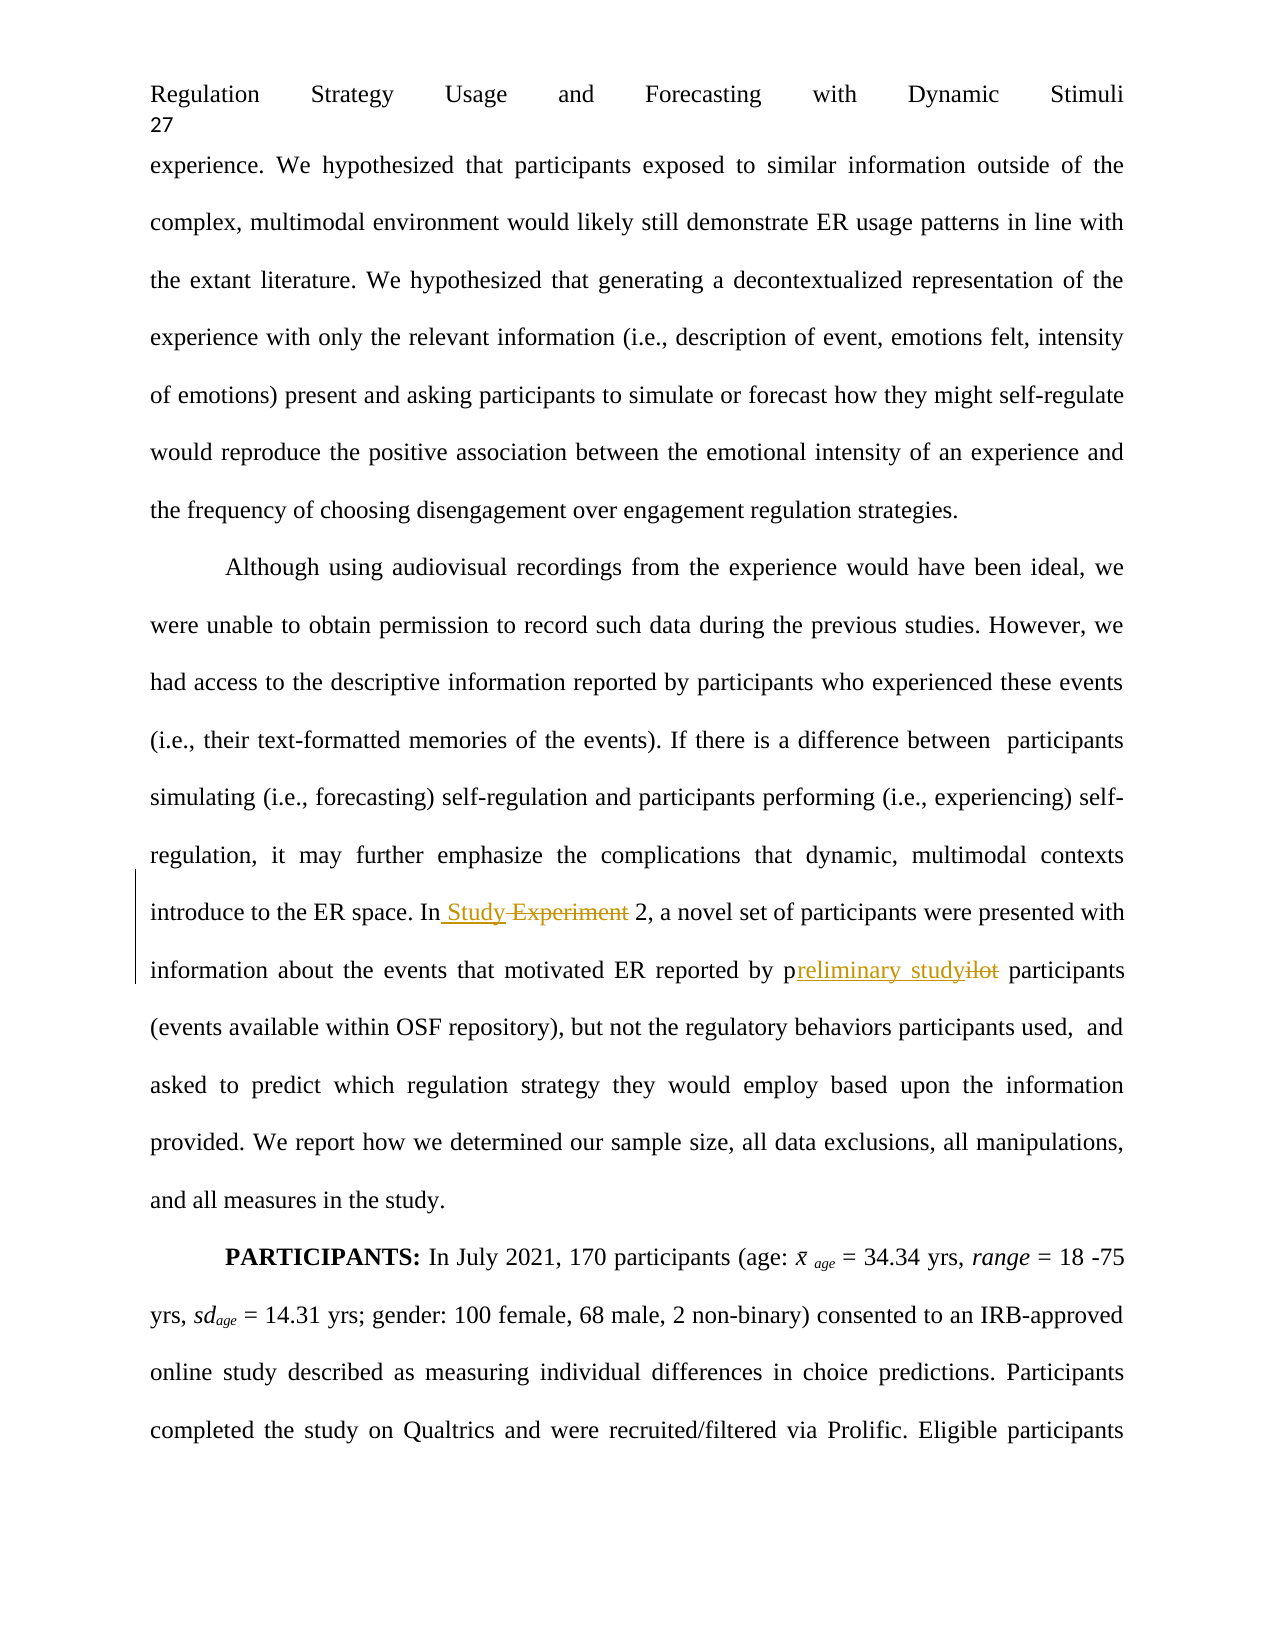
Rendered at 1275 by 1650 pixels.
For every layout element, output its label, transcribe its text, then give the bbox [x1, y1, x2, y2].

text Although using audiovisual recordings from the experience would have been ideal, we were unable to obtain permission to record such data during the previous studies. However, we had access to the descriptive information reported by participants who experienced these events (i.e., their text-formatted memories of the events). If there is a difference between participants simulating (i.e., forecasting) self-regulation and participants performing (i.e., experiencing) self-regulation, it may further emphasize the complications that dynamic, multimodal contexts introduce to the ER space. In 2, a novel set of participants were presented with information about the events that motivated ER reported by p participants (events available within OSF repository), but not the regulatory behaviors participants used, and asked to predict which regulation strategy they would employ based upon the information provided. We report how we determined our sample size, all data exclusions, all manipulations, and all measures in the study. [150, 552, 1125, 1214]
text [150, 150, 1125, 524]
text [150, 1242, 1125, 1444]
